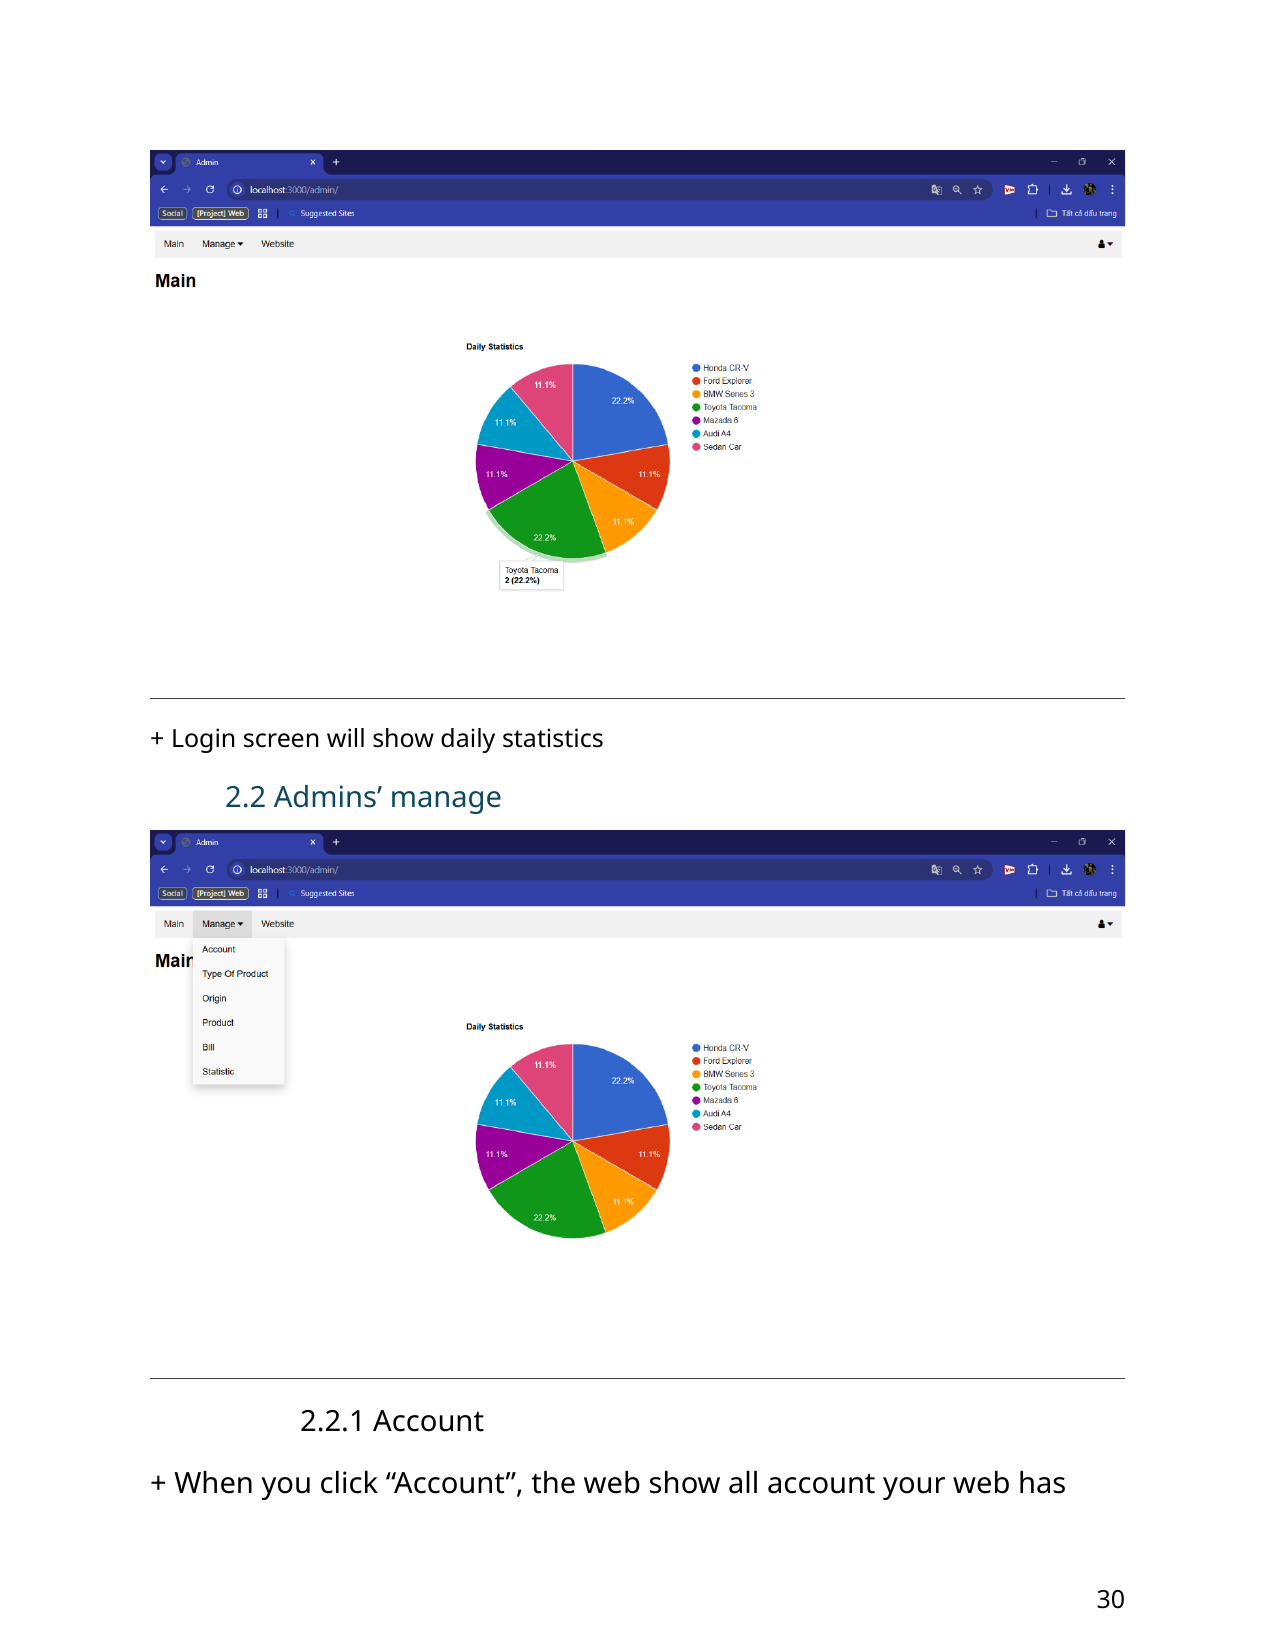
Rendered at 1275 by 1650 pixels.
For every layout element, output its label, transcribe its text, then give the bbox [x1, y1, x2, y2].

text 2.2.1 Account [150, 1400, 1125, 1440]
picture [150, 830, 1125, 1379]
subtitle 2.2 Admins’ manage [150, 776, 1125, 816]
text + Login screen will show daily statistics [150, 720, 1125, 754]
text + When you click “Account”, the web show all account your web has [150, 1462, 1125, 1502]
picture [150, 150, 1125, 699]
